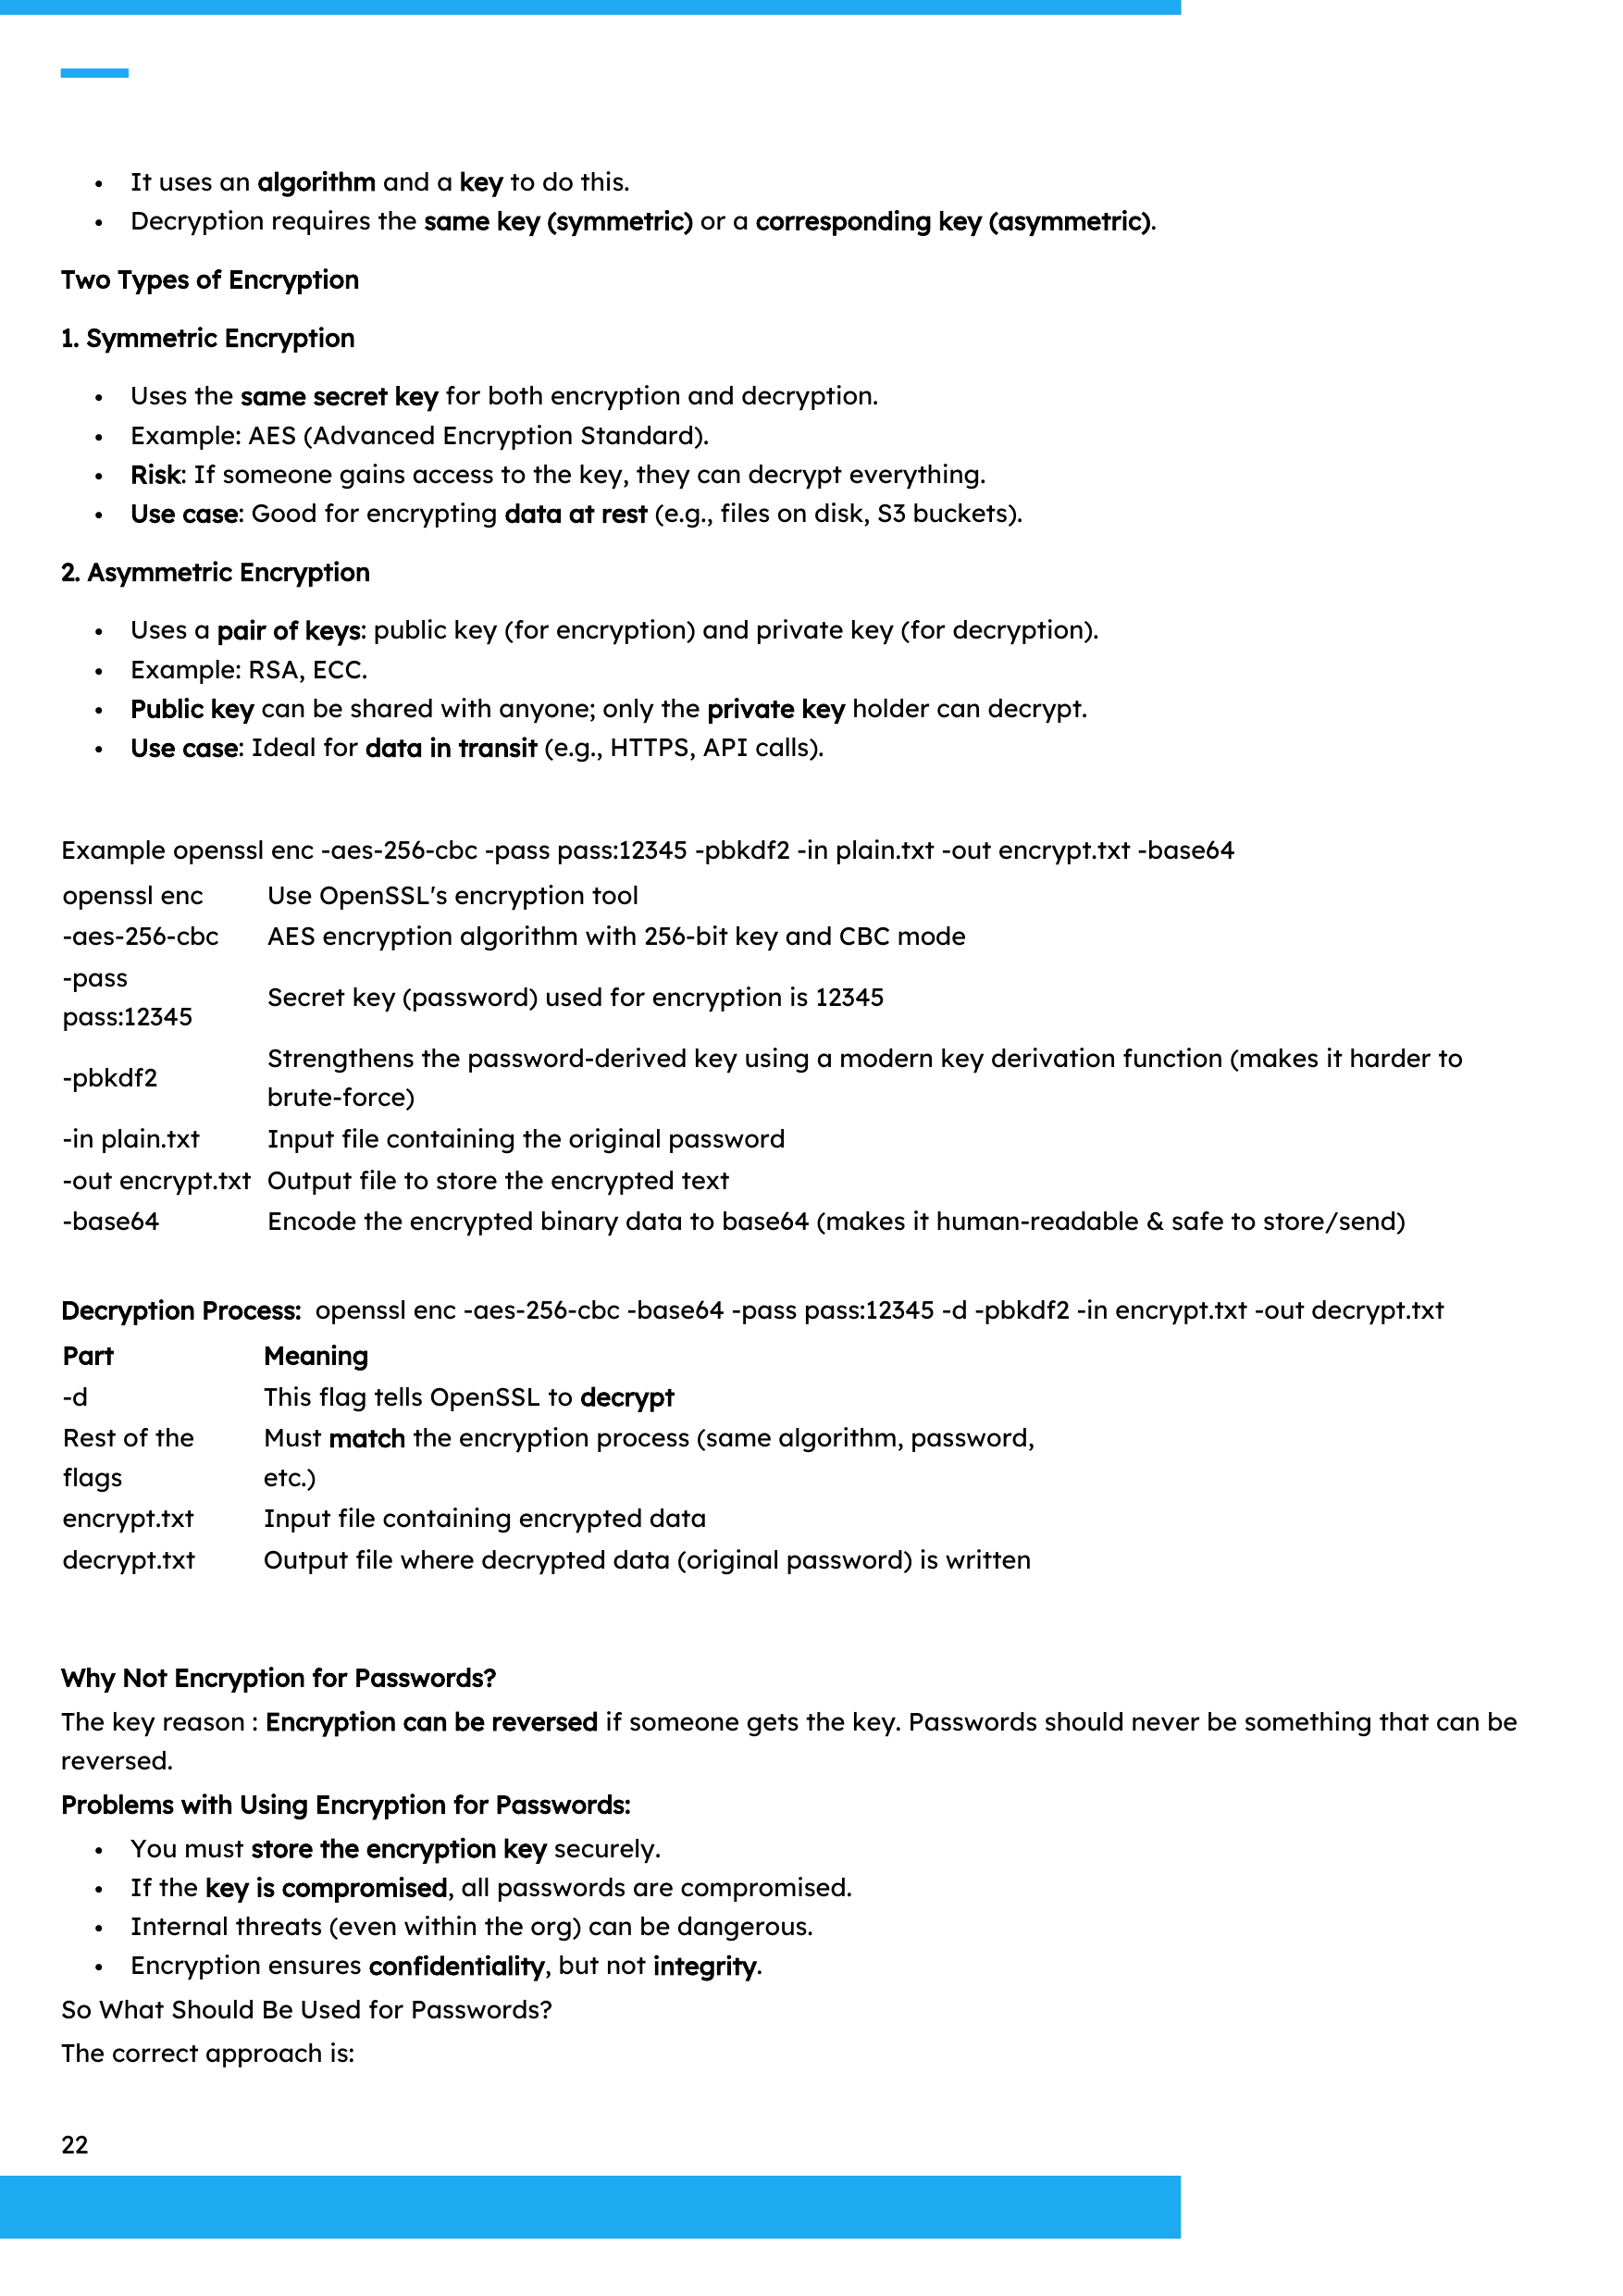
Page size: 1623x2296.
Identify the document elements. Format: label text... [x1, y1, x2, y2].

table_cell Output file to store the encrypted text [266, 1162, 1526, 1204]
table_cell -aes-256-cbc [61, 919, 266, 961]
table_cell -d [61, 1379, 262, 1421]
table_cell Input file containing the original password [266, 1122, 1526, 1162]
table_cell This flag tells OpenSSL to decrypt [262, 1379, 1080, 1421]
table_cell Must match the encryption process (same algorithm, password, etc.) [262, 1421, 1080, 1501]
picture [0, 0, 1182, 15]
list Risk: If someone gains access to the key, they can decrypt everything. [95, 458, 1526, 490]
list Use case: Ideal for data in transit (e.g., HTTPS, API calls). [95, 732, 1526, 763]
list Encryption ensures confidentiality, but not integrity. [95, 1950, 1526, 1981]
list Uses the same secret key for both encryption and decryption. [95, 380, 1526, 411]
list Uses a pair of keys: public key (for encryption) and private key (for decryption). [95, 614, 1526, 645]
text Why Not Encryption for Passwords? [61, 1661, 1526, 1693]
list It uses an algorithm and a key to do this. [95, 166, 1526, 197]
text So What Should Be Used for Passwords? [61, 1993, 1526, 2025]
list Example: AES (Advanced Encryption Standard). [95, 419, 1526, 451]
text The correct approach is: [61, 2038, 1526, 2068]
table_cell -base64 [61, 1204, 266, 1246]
list Internal threats (even within the org) can be dangerous. [95, 1910, 1526, 1942]
table_header Meaning [262, 1338, 1080, 1379]
text The key reason : Encryption can be reversed if someone gets the key. Passwords should never be something that can be reversed. [61, 1706, 1526, 1776]
text 1. Symmetric Encryption [61, 321, 1526, 353]
table_header openssl enc [61, 878, 266, 919]
table_cell Strengthens the password-derived key using a modern key derivation function (makes it harder to brute-force) [266, 1041, 1526, 1122]
table_cell AES encryption algorithm with 256-bit key and CBC mode [266, 919, 1526, 961]
text 2. Asymmetric Encryption [61, 556, 1526, 587]
table_cell Input file containing encrypted data [262, 1501, 1080, 1543]
table_cell -pbkdf2 [61, 1041, 266, 1122]
list You must store the encryption key securely. [95, 1832, 1526, 1864]
picture [60, 68, 129, 78]
list Example: RSA, ECC. [95, 653, 1526, 685]
table_cell Rest of the flags [61, 1421, 262, 1501]
table_cell -out encrypt.txt [61, 1162, 266, 1204]
text Decryption Process: openssl enc -aes-256-cbc -base64 -pass pass:12345 -d -pbkdf2 -in encrypt.txt -out decrypt.txt [61, 1294, 1526, 1325]
text Example openssl enc -aes-256-cbc -pass pass:12345 -pbkdf2 -in plain.txt -out encrypt.txt -base64 [61, 834, 1526, 865]
table_header Use OpenSSL's encryption tool [266, 878, 1526, 919]
table_cell Secret key (password) used for encryption is 12345 [266, 961, 1526, 1041]
text Problems with Using Encryption for Passwords: [61, 1788, 1526, 1819]
table_header Part [61, 1338, 262, 1379]
list Public key can be shared with anyone; only the private key holder can decrypt. [95, 692, 1526, 724]
picture [0, 2176, 1182, 2239]
table_cell Encode the encrypted binary data to base64 (makes it human-readable & safe to store/send) [266, 1204, 1526, 1246]
table_cell encrypt.txt [61, 1501, 262, 1543]
list Decryption requires the same key (symmetric) or a corresponding key (asymmetric). [95, 205, 1526, 236]
table_cell -pass pass:12345 [61, 961, 266, 1041]
table_cell decrypt.txt [61, 1543, 262, 1583]
table_cell -in plain.txt [61, 1122, 266, 1162]
list If the key is compromised, all passwords are compromised. [95, 1871, 1526, 1903]
table_cell Output file where decrypted data (original password) is written [262, 1543, 1080, 1583]
list Use case: Good for encrypting data at rest (e.g., files on disk, S3 buckets). [95, 497, 1526, 528]
text Two Types of Encryption [61, 263, 1526, 294]
